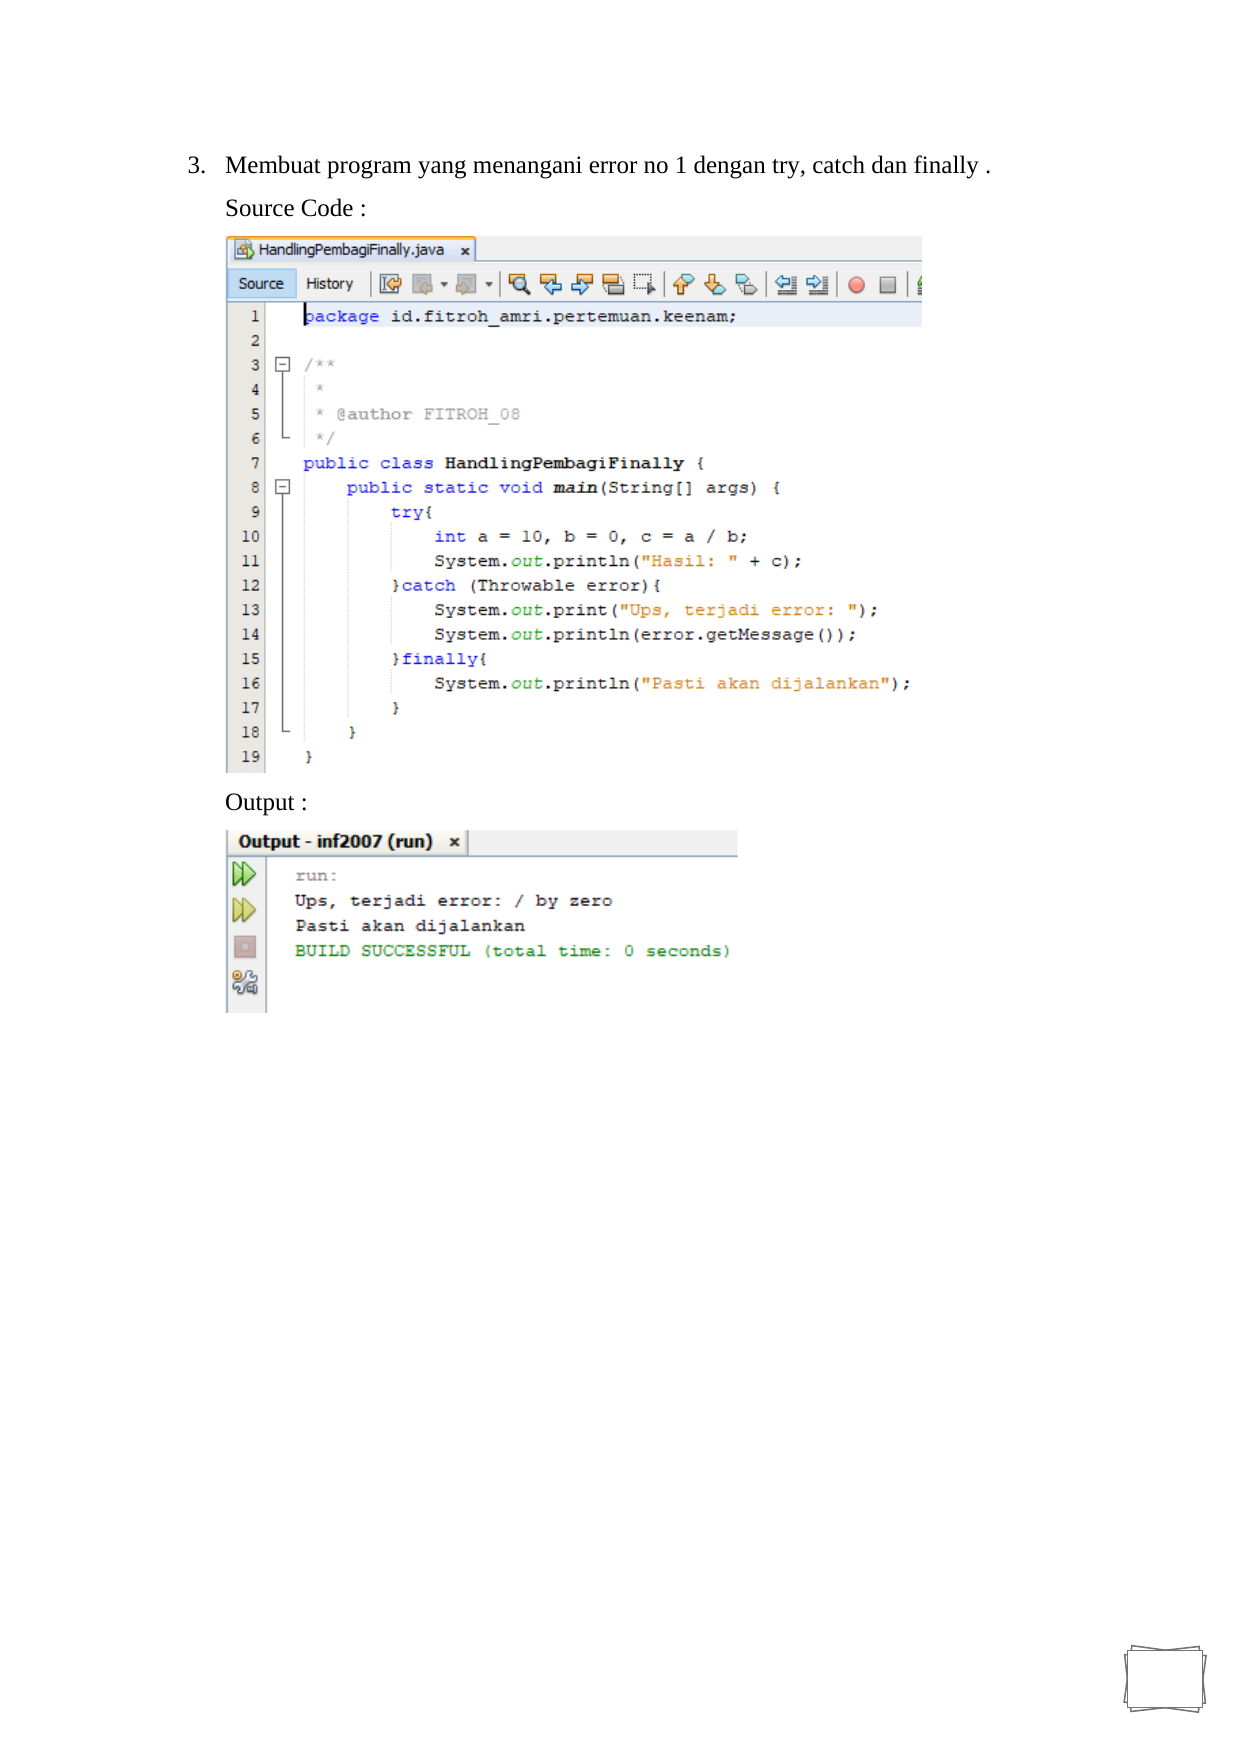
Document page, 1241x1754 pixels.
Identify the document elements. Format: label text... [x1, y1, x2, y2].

list Membuat program yang menangani error no 1 dengan try, catch dan finally . [187, 150, 1090, 179]
list Output : [225, 787, 1090, 816]
picture [225, 236, 922, 773]
picture [225, 830, 738, 1013]
text Source Code : [225, 193, 1090, 222]
